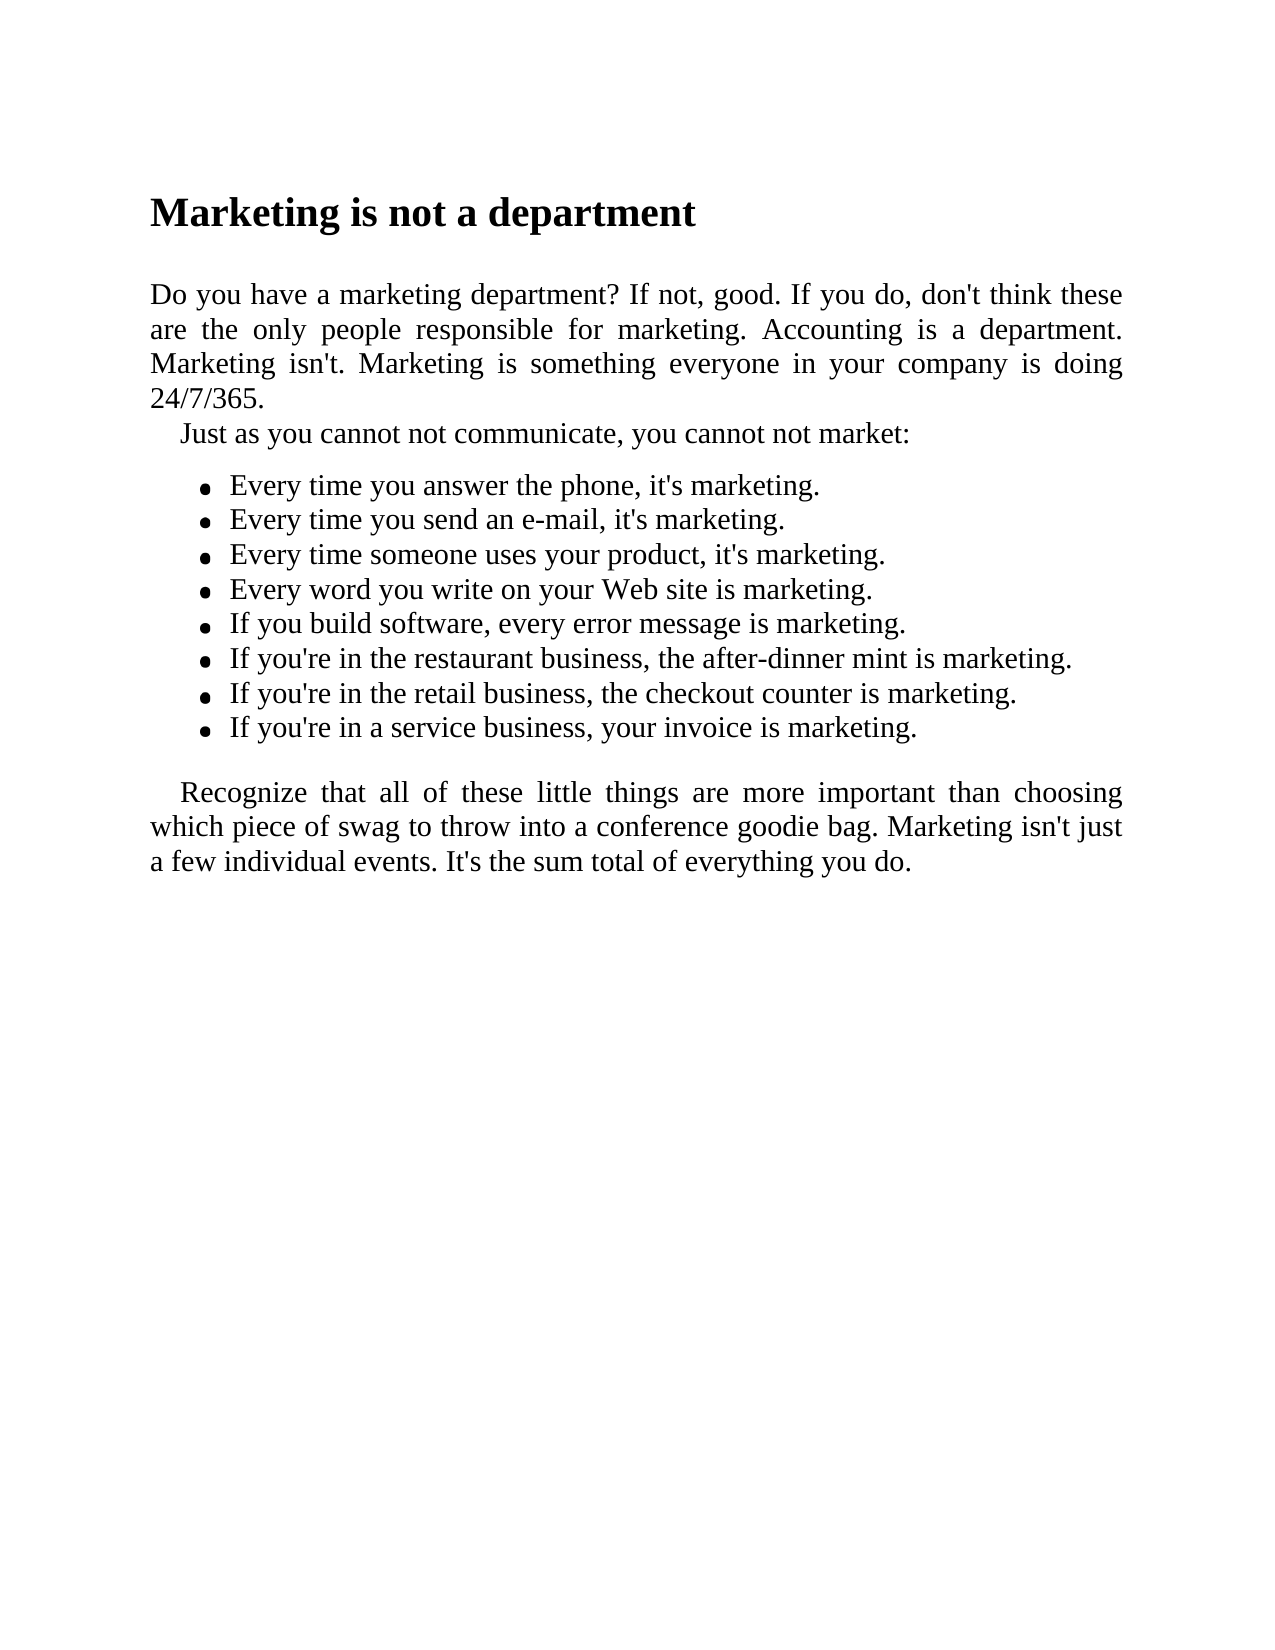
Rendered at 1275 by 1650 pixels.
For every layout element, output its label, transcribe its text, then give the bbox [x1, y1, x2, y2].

picture [198, 690, 211, 704]
text Every time someone uses your product, it's marketing. [179, 536, 1126, 571]
text Just as you cannot not communicate, you cannot not market: [180, 420, 1126, 450]
text If you build software, every error message is marketing. [179, 606, 1126, 640]
text Recognize that all of these little things are more important than choosing which piece of swag to throw into a conference goodie bag. Marketing isn't just a few individual events. It's the sum total of everything you do. [150, 774, 1124, 878]
text Every time you answer the phone, it's marketing. [179, 467, 1126, 502]
text Do you have a marketing department? If not, good. If you do, don't think these are the only people responsible for marketing. Accounting is a department. Marketing isn't. Marketing is something everyone in your company is doing 24/7/365. [150, 277, 1124, 415]
text If you're in a service business, your invoice is marketing. [179, 710, 1126, 744]
text If you're in the retail business, the checkout counter is marketing. [179, 675, 1126, 710]
text Every word you write on your Web site is marketing. [179, 571, 1126, 606]
picture [198, 621, 211, 634]
picture [198, 517, 211, 530]
picture [198, 725, 211, 738]
picture [198, 586, 211, 600]
text Every time you send an e-mail, it's marketing. [179, 502, 1126, 536]
picture [198, 656, 211, 669]
text Marketing is not a department [150, 193, 1126, 235]
picture [198, 552, 211, 565]
text If you're in the restaurant business, the after-dinner mint is marketing. [179, 640, 1126, 675]
picture [198, 482, 211, 496]
